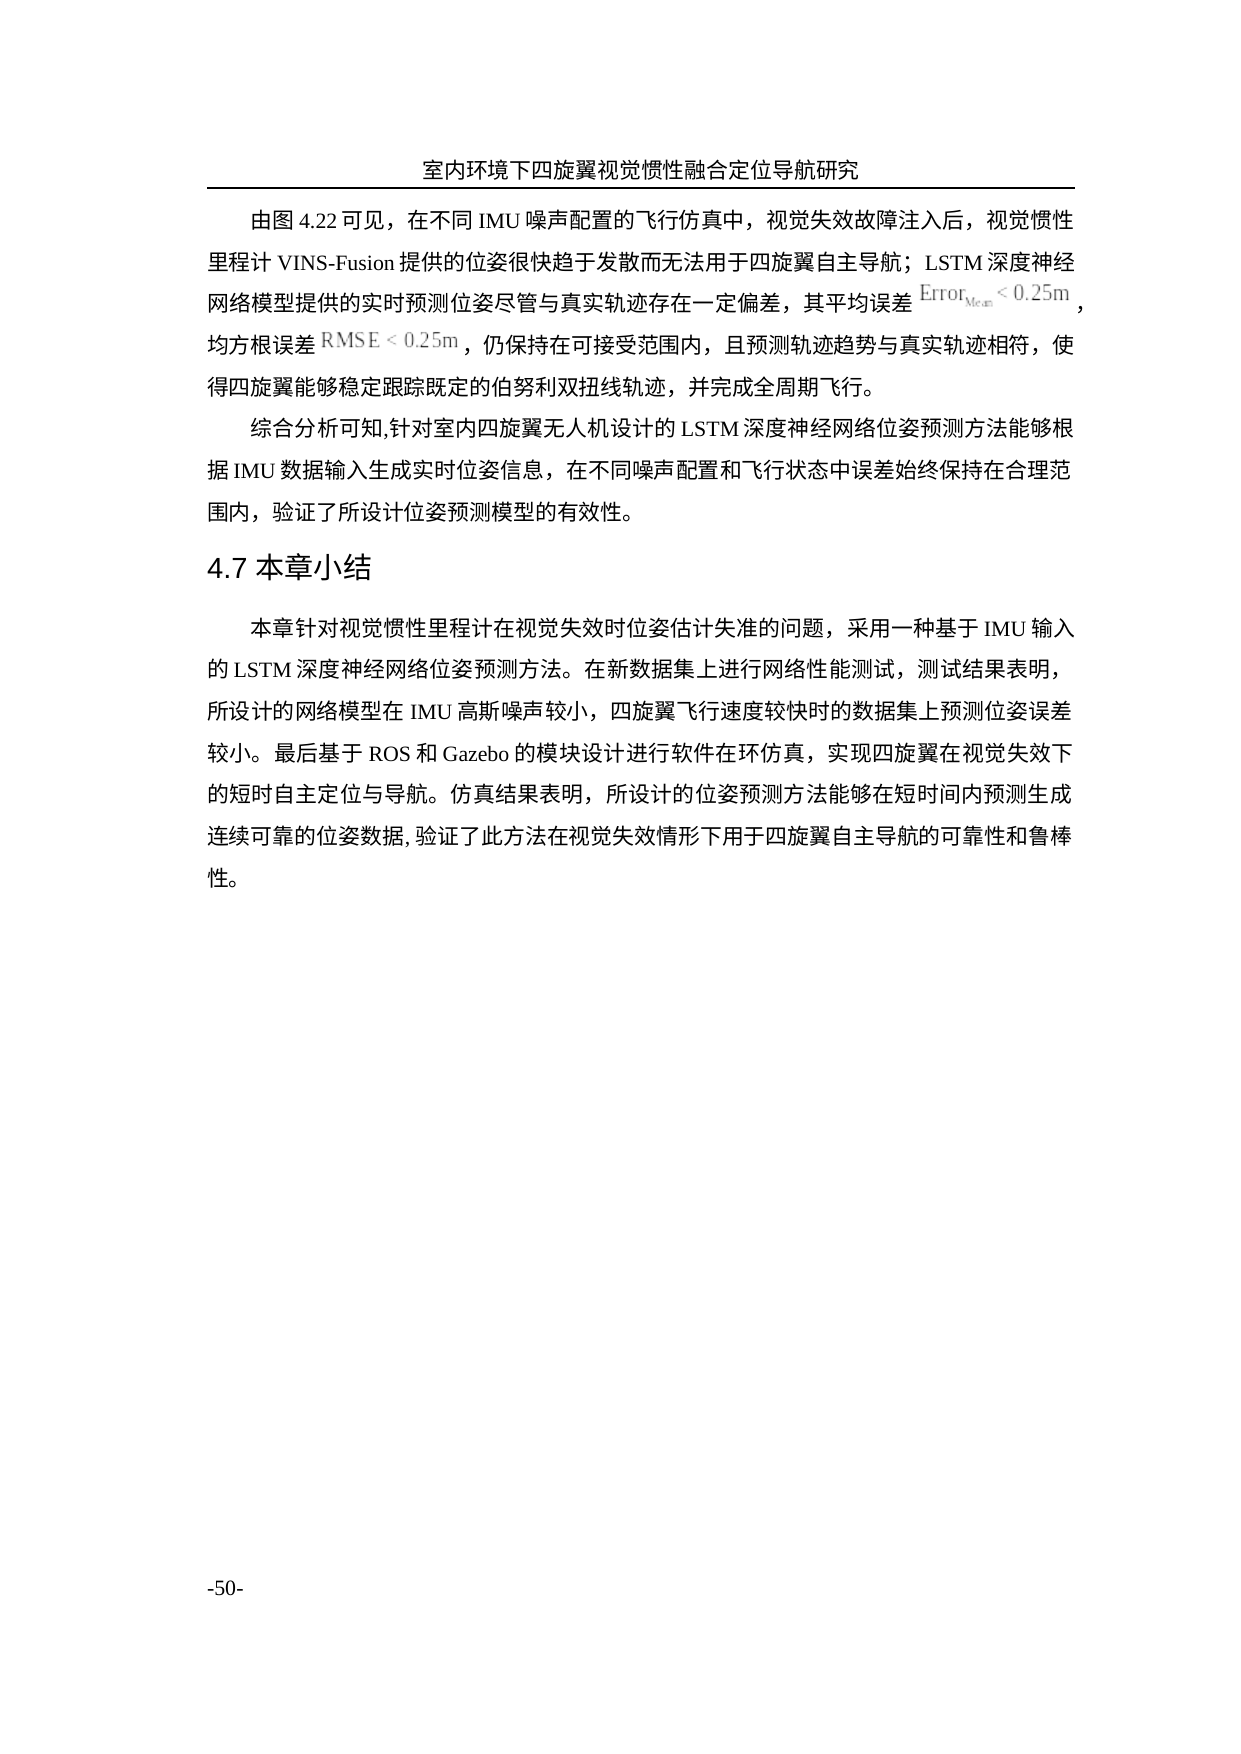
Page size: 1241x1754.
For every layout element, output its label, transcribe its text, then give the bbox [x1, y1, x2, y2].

text 综合分析可知,针对室内四旋翼无人机设计的LSTM深度神经网络位姿预测方法能够根据IMU数据输入生成实时位姿信息，在不同噪声配置和飞行状态中误差始终保持在合理范围内，验证了所设计位姿预测模型的有效性。 [207, 403, 1075, 528]
text 本章针对视觉惯性里程计在视觉失效时位姿估计失准的问题，采用一种基于IMU输入的LSTM深度神经网络位姿预测方法。在新数据集上进行网络性能测试，测试结果表明，所设计的网络模型在IMU高斯噪声较小，四旋翼飞行速度较快时的数据集上预测位姿误差较小。最后基于ROS和Gazebo的模块设计进行软件在环仿真，实现四旋翼在视觉失效下的短时自主定位与导航。仿真结果表明，所设计的位姿预测方法能够在短时间内预测生成连续可靠的位姿数据, 验证了此方法在视觉失效情形下用于四旋翼自主导航的可靠性和鲁棒性。 [207, 603, 1075, 894]
subtitle 本章小结 [207, 545, 1075, 586]
